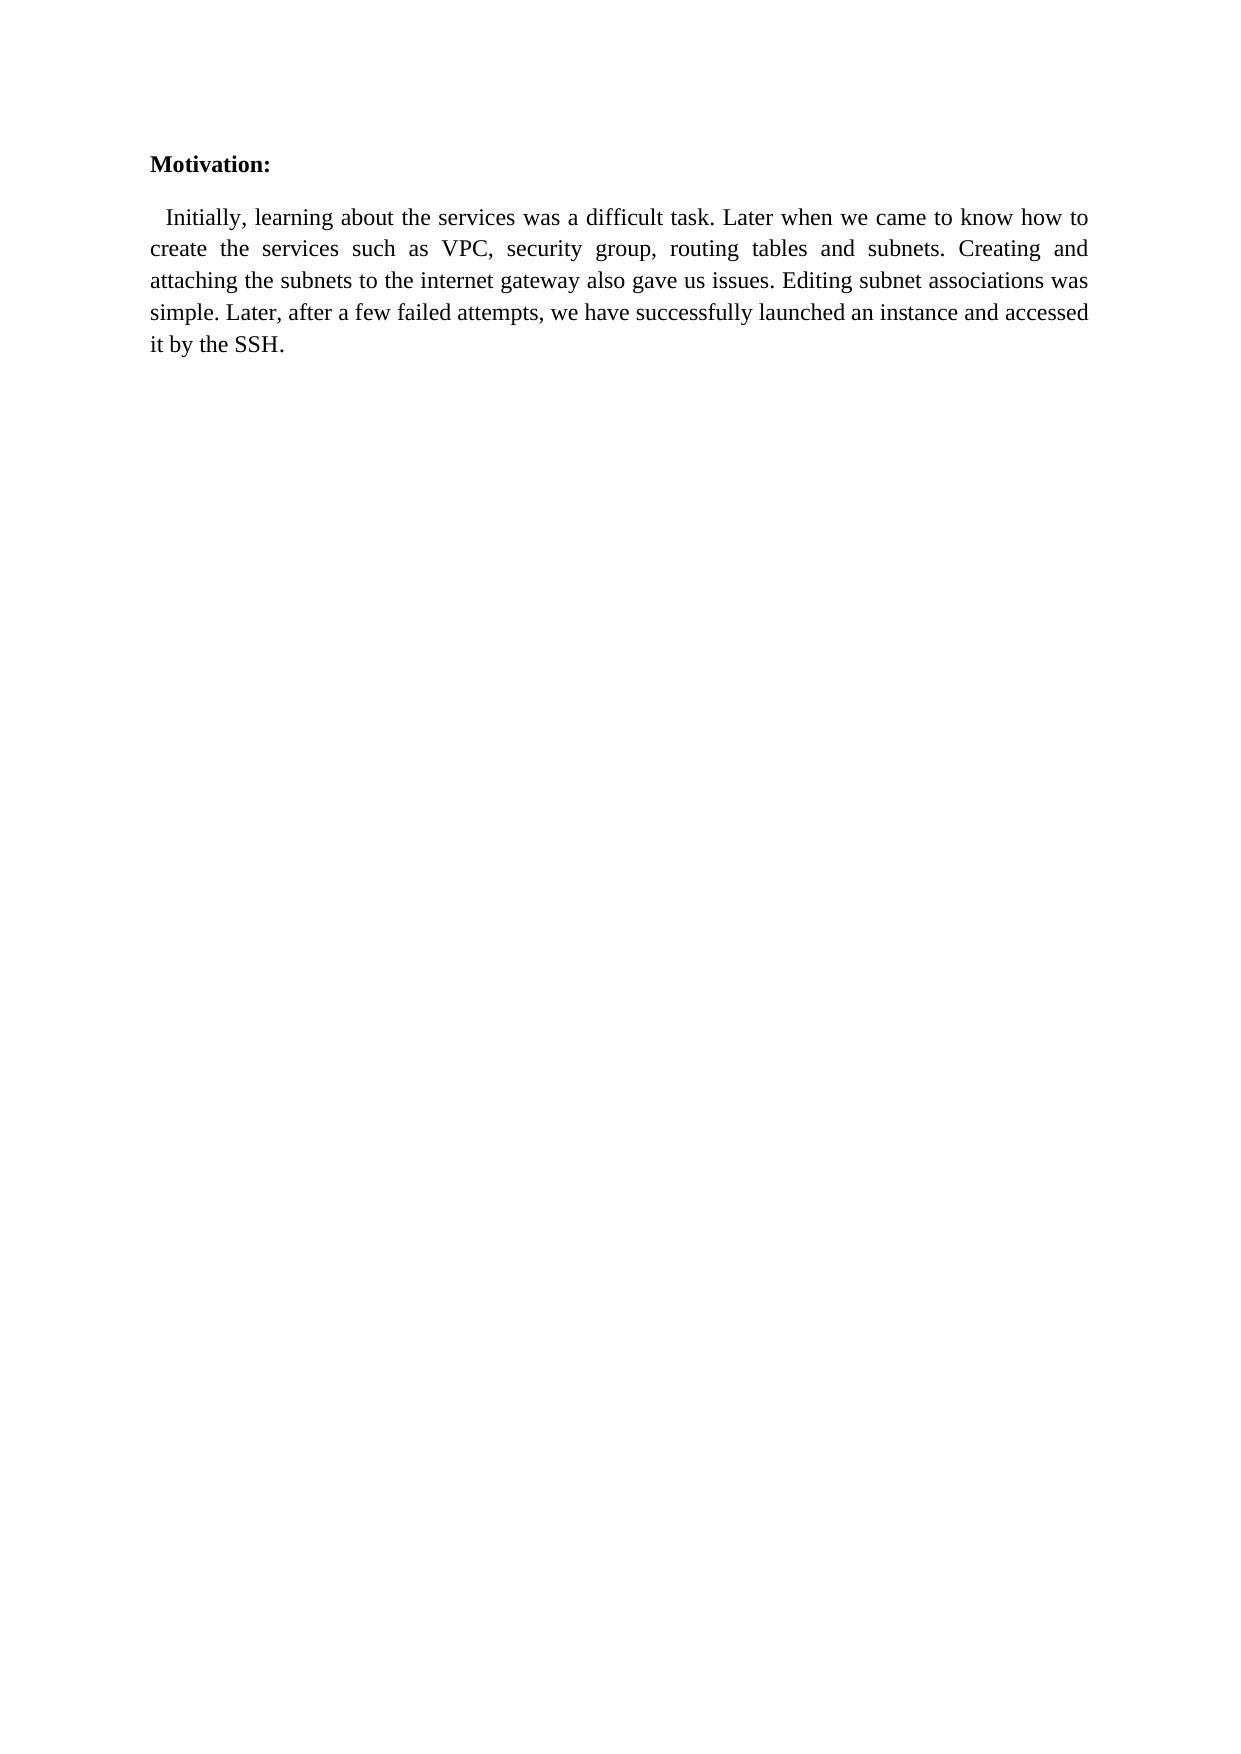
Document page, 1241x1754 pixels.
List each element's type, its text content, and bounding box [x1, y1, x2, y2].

text Motivation: [150, 150, 1090, 178]
text Initially, learning about the services was a difficult task. Later when we came to know how to create the services such as VPC, security group, routing tables and subnets. Creating and attaching the subnets to the internet gateway also gave us issues. Editing subnet associations was simple. Later, after a few failed attempts, we have successfully launched an instance and accessed it by the SSH. [150, 202, 1090, 358]
